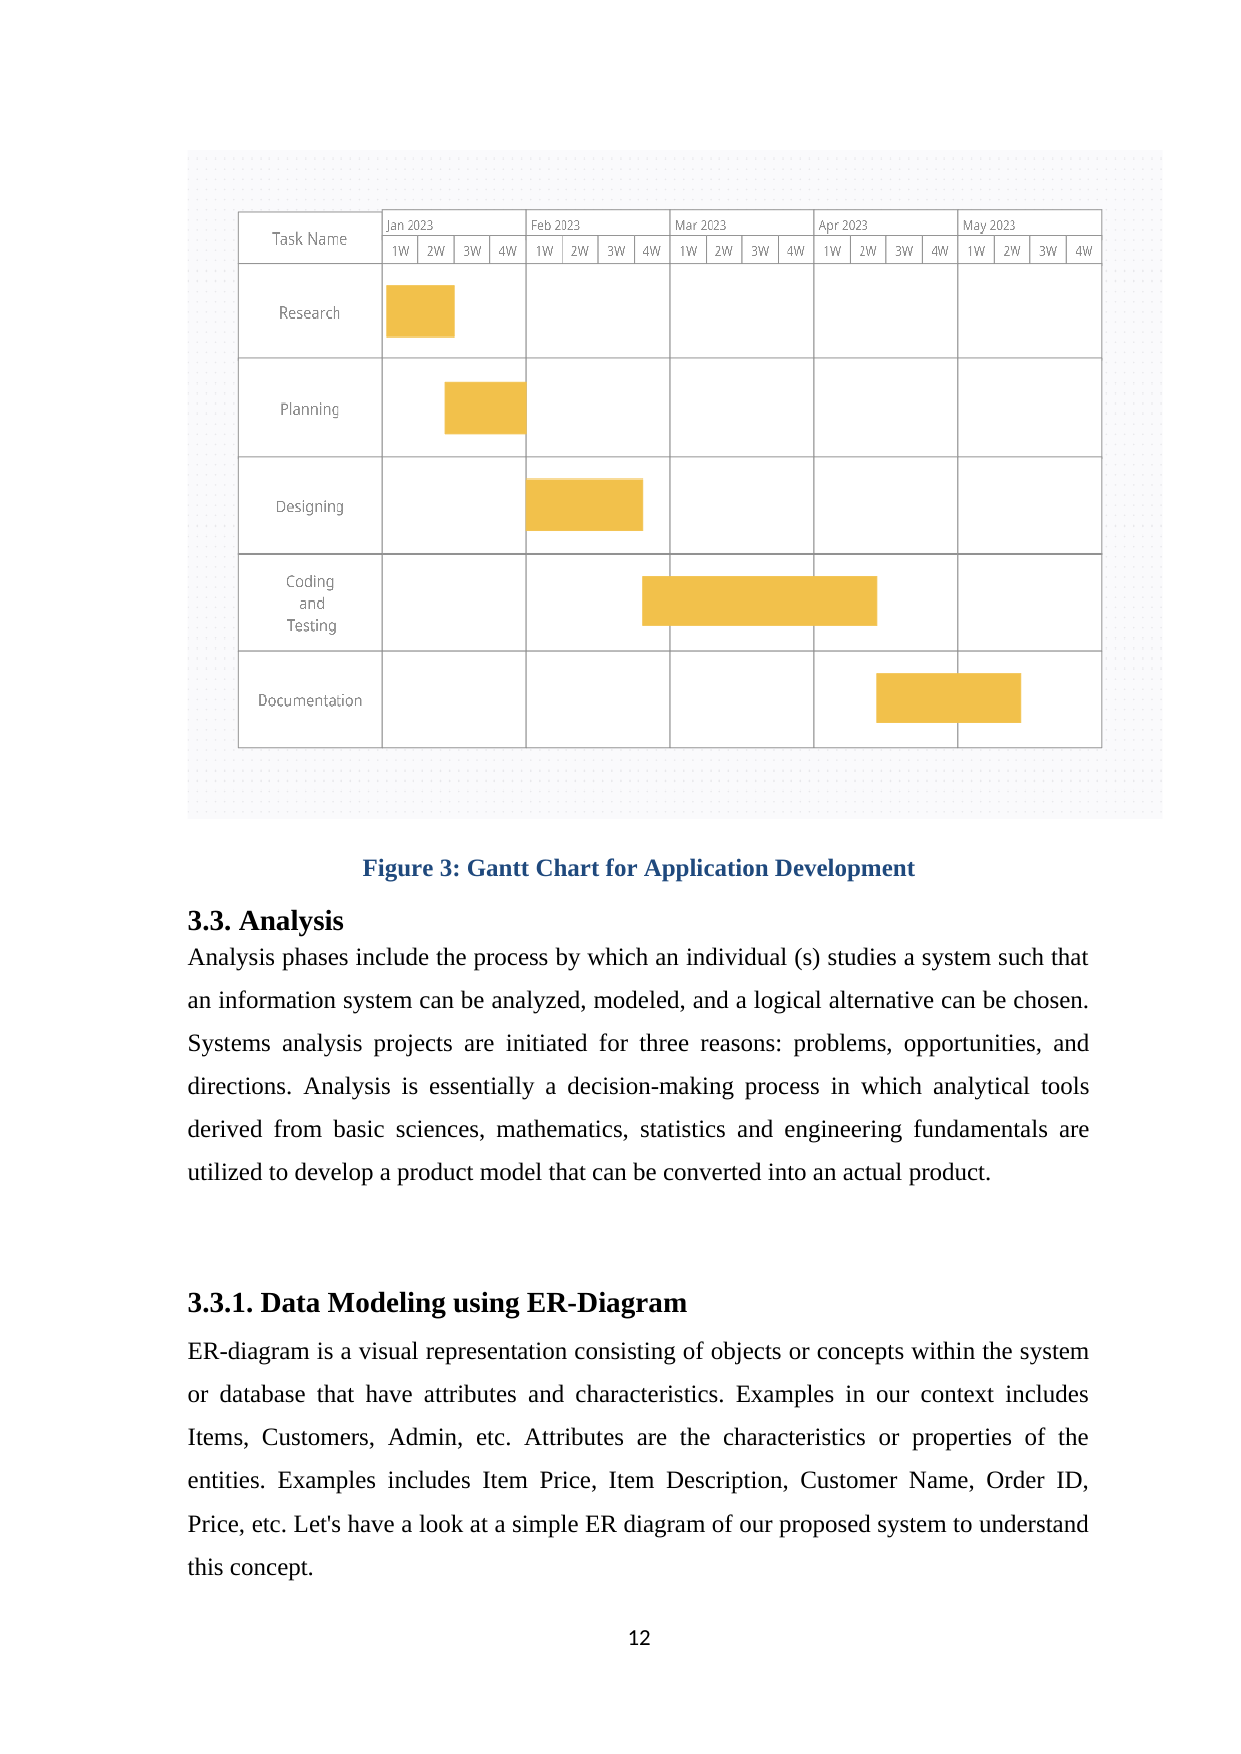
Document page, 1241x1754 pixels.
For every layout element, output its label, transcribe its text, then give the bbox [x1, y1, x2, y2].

text Analysis phases include the process by which an individual (s) studies a system such that an information system can be analyzed, modeled, and a logical alternative can be chosen. Systems analysis projects are initiated for three reasons: problems, opportunities, and directions. Analysis is essentially a decision-making process in which analytical tools derived from basic sciences, mathematics, statistics and engineering fundamentals are utilized to develop a product model that can be converted into an actual product. [187, 965, 1090, 1186]
subtitle 3.3.1. Data Modeling using ER-Diagram [187, 1285, 1090, 1319]
picture [187, 150, 1163, 819]
text ER-diagram is a visual representation consisting of objects or concepts within the system or database that have attributes and characteristics. Examples in our context includes Items, Customers, Admin, etc. Attributes are the characteristics or properties of the entities. Examples includes Item Price, Item Description, Customer Name, Order ID, Price, etc. Let's have a look at a simple ER diagram of our proposed system to understand this concept. [187, 1336, 1090, 1581]
text Figure 3: Gantt Chart for Application Development [187, 853, 1090, 882]
subtitle 3.3. Analysis [187, 903, 1090, 937]
